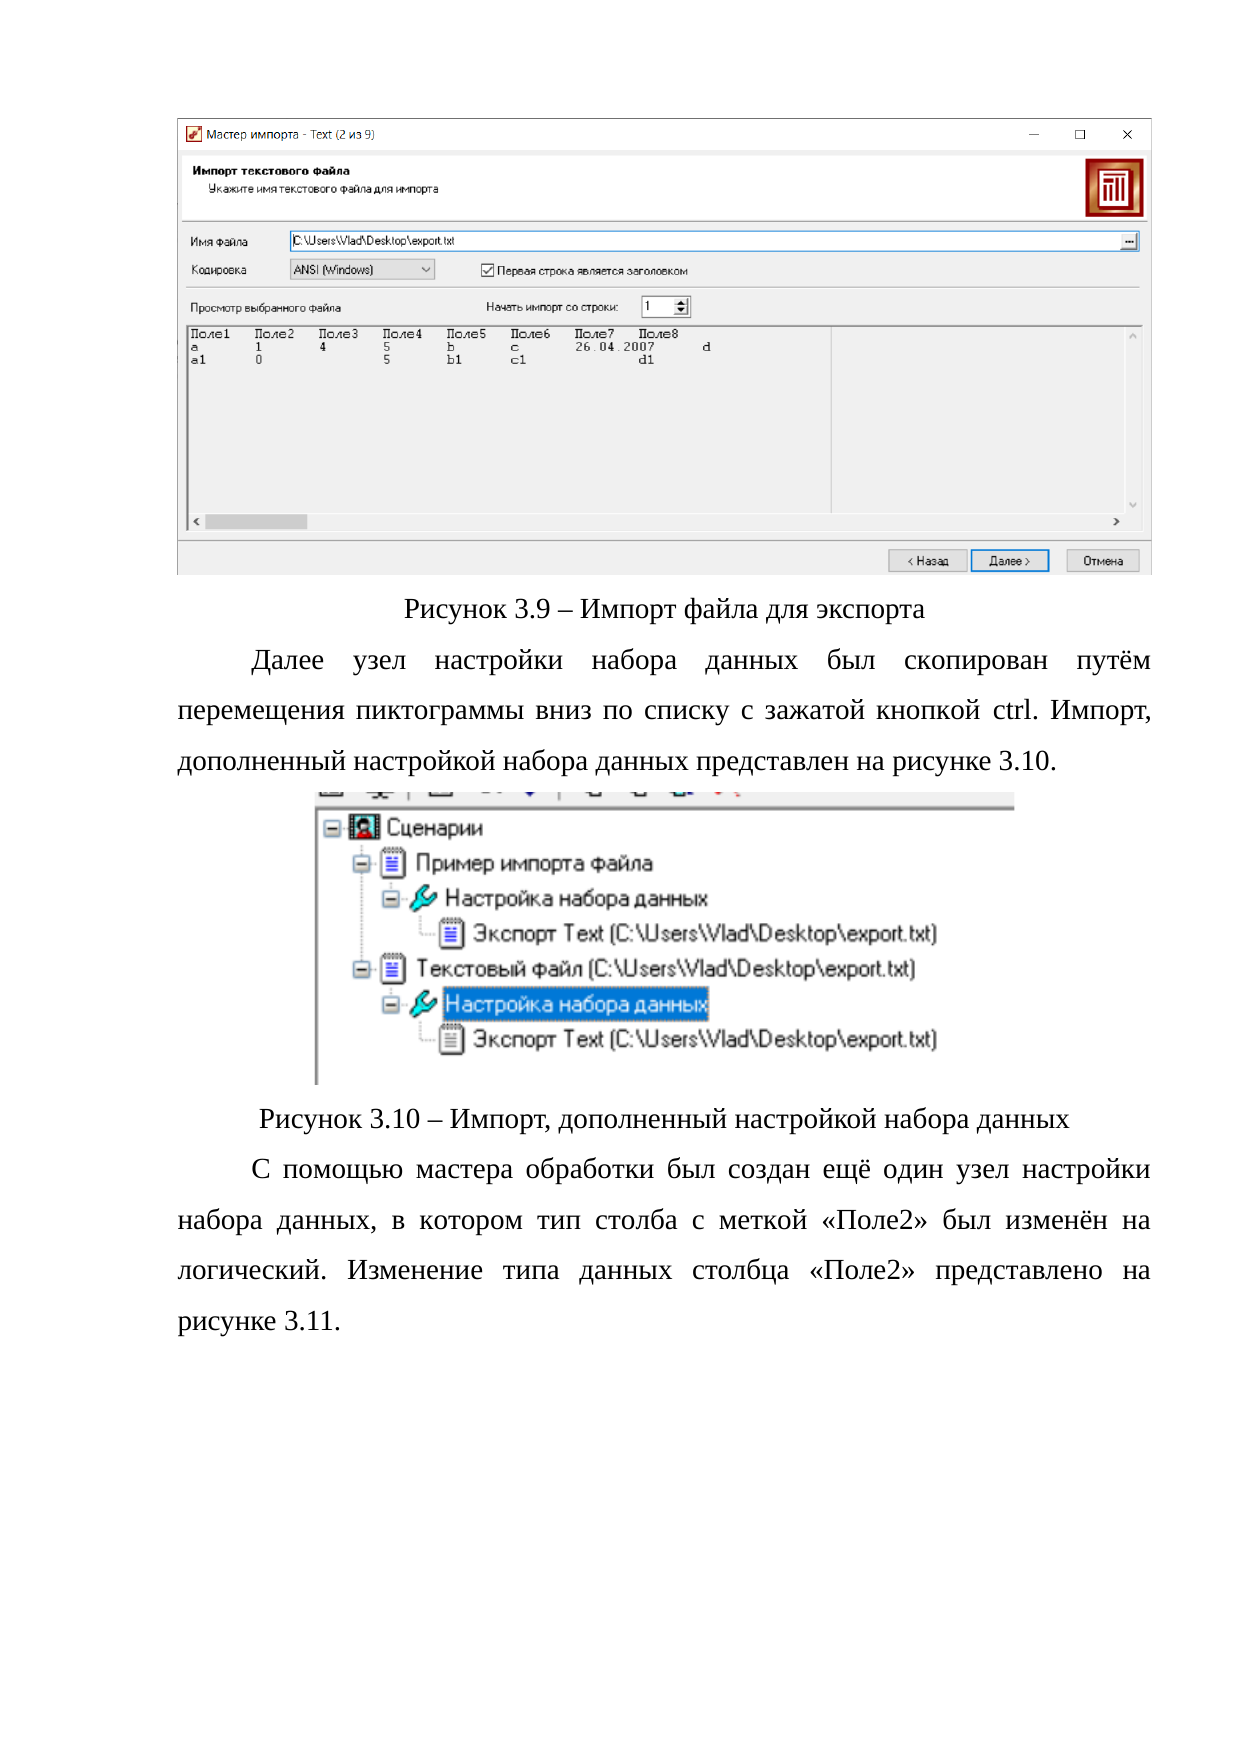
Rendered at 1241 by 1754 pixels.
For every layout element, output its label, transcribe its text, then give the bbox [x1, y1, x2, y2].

text С помощью мастера обработки был создан ещё один узел настройки набора данных, в котором тип столба с меткой «Поле2» был изменён на логический. Изменение типа данных столбца «Поле2» представлено на рисунке 3.11. [177, 1152, 1152, 1336]
picture [177, 118, 1152, 575]
text Рисунок 3.9 – Импорт файла для экспорта [177, 592, 1152, 625]
text Рисунок 3.10 – Импорт, дополненный настройкой набора данных [177, 1101, 1152, 1135]
picture [314, 792, 1015, 1085]
text Далее узел настройки набора данных был скопирован путём перемещения пиктограммы вниз по списку с зажатой кнопкой ctrl. Импорт, дополненный настройкой набора данных представлен на рисунке 3.10. [177, 642, 1152, 776]
